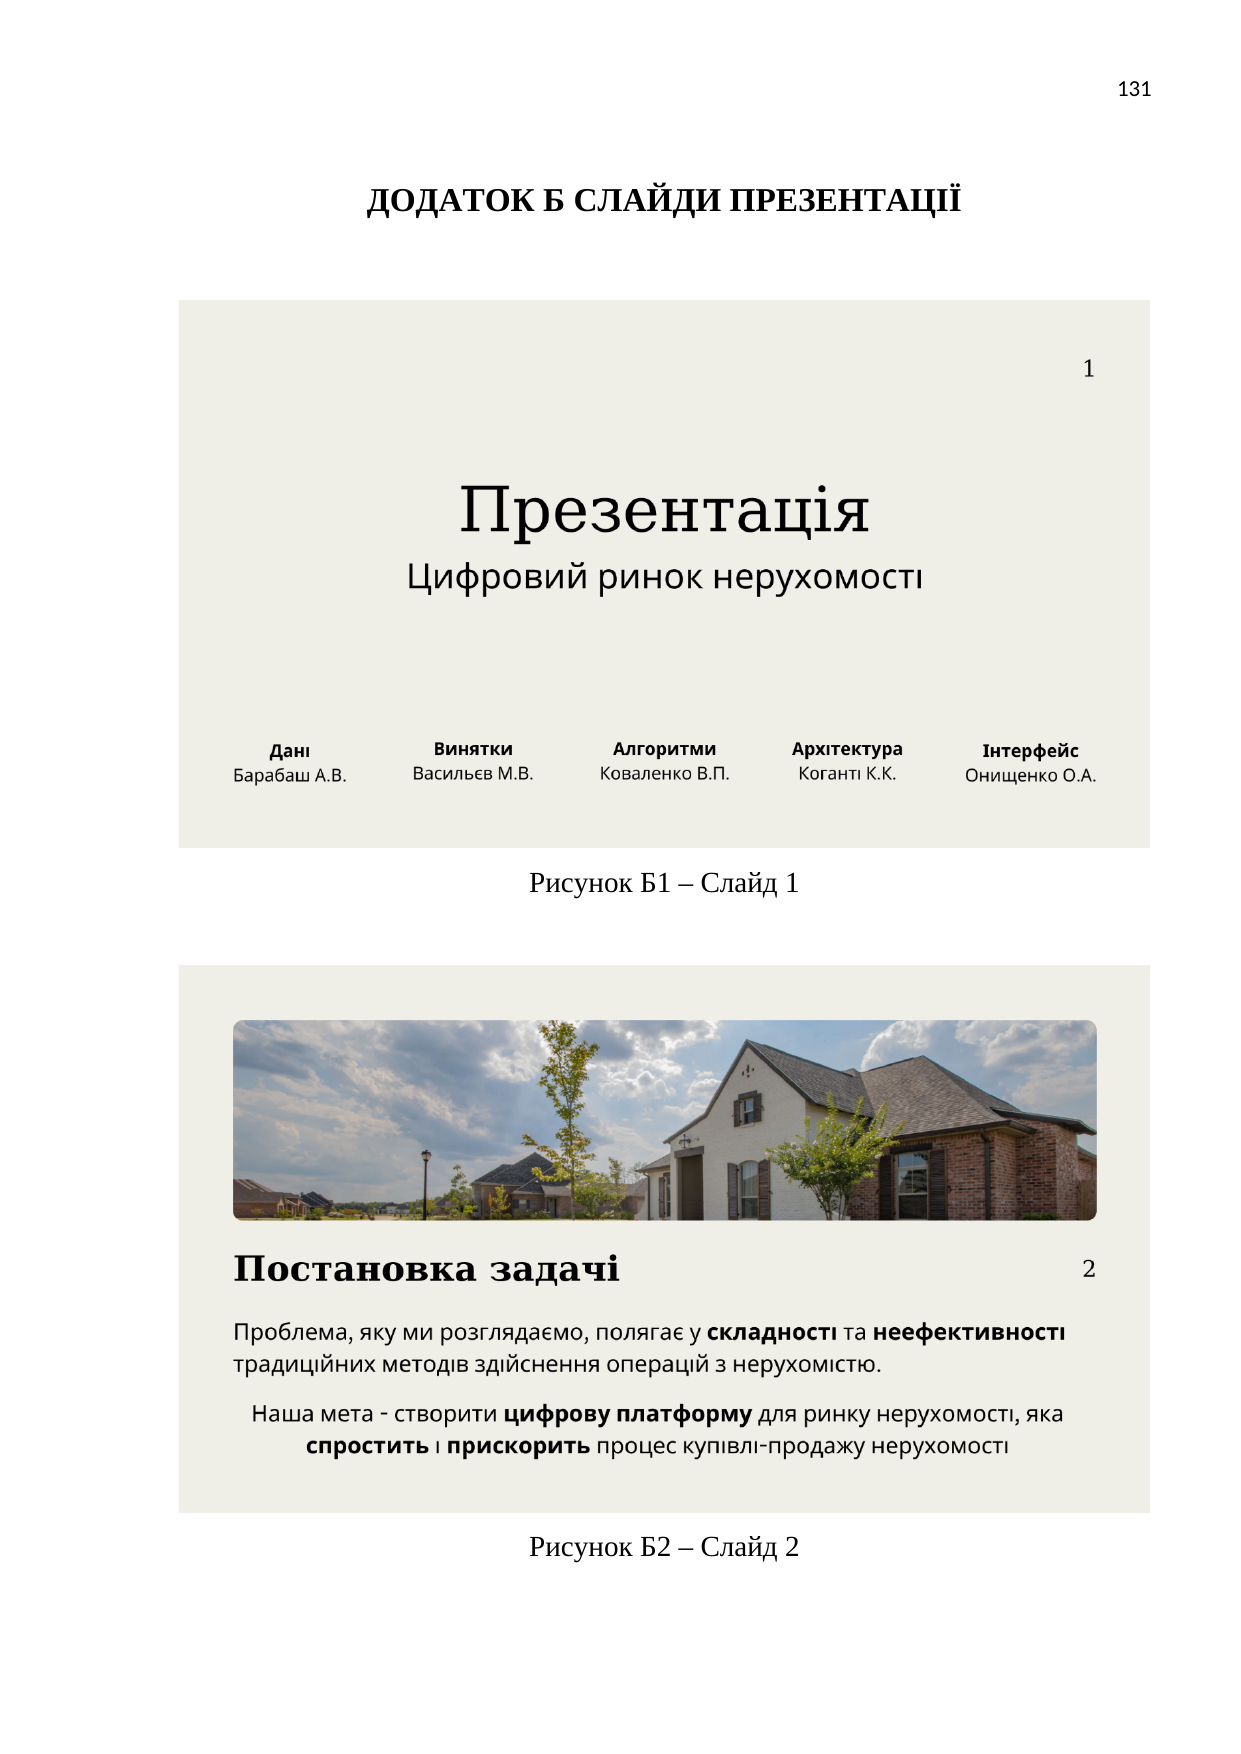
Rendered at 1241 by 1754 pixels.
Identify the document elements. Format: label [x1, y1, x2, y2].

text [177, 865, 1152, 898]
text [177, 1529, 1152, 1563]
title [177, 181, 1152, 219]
picture [178, 965, 1151, 1513]
picture [178, 300, 1151, 848]
